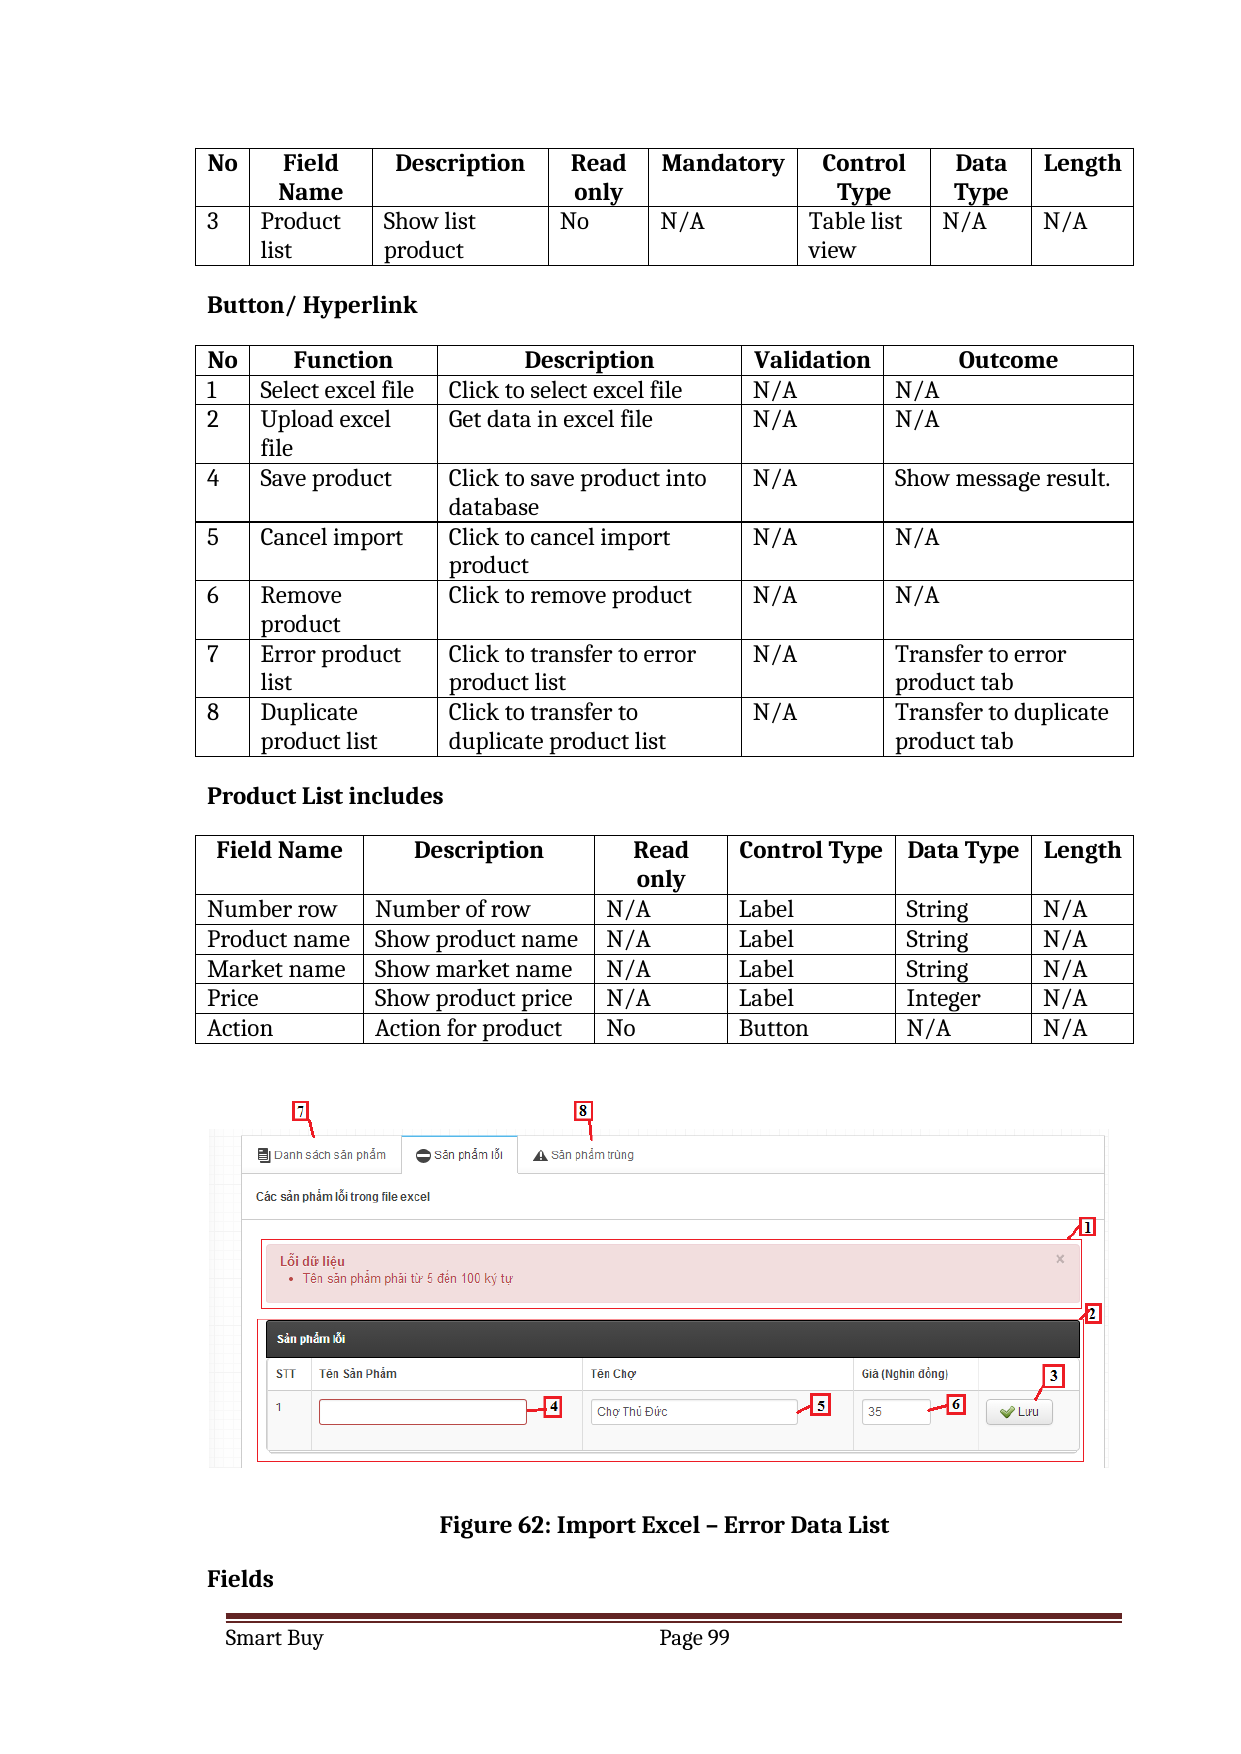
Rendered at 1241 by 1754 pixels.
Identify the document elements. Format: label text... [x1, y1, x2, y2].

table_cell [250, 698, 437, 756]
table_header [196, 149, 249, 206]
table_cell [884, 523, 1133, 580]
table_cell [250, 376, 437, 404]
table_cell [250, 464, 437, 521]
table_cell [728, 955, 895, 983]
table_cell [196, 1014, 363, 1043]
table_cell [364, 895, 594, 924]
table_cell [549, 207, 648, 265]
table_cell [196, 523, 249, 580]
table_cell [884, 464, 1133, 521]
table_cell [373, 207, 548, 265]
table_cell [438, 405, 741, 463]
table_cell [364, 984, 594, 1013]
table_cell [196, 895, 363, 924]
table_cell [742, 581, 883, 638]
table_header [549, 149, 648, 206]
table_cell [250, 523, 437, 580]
picture [206, 1068, 1123, 1487]
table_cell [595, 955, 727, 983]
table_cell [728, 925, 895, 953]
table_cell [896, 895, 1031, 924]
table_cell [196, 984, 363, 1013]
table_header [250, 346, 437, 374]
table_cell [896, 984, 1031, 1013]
text Fields [207, 1565, 1122, 1594]
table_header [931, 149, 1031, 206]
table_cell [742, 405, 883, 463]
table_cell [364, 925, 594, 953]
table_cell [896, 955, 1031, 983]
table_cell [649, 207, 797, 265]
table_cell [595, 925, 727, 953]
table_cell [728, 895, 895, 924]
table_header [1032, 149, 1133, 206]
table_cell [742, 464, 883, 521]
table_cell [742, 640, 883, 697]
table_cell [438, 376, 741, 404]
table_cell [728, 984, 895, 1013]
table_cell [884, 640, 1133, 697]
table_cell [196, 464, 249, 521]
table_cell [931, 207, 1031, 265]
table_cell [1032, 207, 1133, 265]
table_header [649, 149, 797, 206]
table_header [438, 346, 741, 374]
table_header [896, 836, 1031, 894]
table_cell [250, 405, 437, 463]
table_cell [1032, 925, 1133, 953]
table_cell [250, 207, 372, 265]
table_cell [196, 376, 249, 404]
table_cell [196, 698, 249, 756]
text Button/ Hyperlink [207, 291, 1122, 319]
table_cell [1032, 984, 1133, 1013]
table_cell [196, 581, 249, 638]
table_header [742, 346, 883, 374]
text Figure 62: Import Excel – Error Data List [207, 1511, 1122, 1540]
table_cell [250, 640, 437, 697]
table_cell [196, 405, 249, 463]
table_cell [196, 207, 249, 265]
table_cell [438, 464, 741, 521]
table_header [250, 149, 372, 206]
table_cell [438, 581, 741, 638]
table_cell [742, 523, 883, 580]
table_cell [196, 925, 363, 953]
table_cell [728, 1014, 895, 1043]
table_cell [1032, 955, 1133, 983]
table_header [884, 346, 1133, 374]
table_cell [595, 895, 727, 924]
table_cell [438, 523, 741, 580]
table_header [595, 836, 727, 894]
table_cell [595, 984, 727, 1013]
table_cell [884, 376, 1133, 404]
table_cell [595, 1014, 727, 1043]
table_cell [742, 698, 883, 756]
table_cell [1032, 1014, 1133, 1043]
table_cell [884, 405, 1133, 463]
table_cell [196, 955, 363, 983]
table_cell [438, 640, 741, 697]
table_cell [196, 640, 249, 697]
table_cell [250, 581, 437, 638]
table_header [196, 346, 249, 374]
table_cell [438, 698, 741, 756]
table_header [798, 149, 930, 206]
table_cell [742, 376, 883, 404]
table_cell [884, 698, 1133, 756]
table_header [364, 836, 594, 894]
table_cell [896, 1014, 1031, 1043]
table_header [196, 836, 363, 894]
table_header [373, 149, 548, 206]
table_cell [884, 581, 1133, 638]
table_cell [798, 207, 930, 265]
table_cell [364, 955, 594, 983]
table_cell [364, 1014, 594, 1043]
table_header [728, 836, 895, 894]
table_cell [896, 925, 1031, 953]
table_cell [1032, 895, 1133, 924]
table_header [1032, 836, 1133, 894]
text Product List includes [207, 782, 1122, 810]
